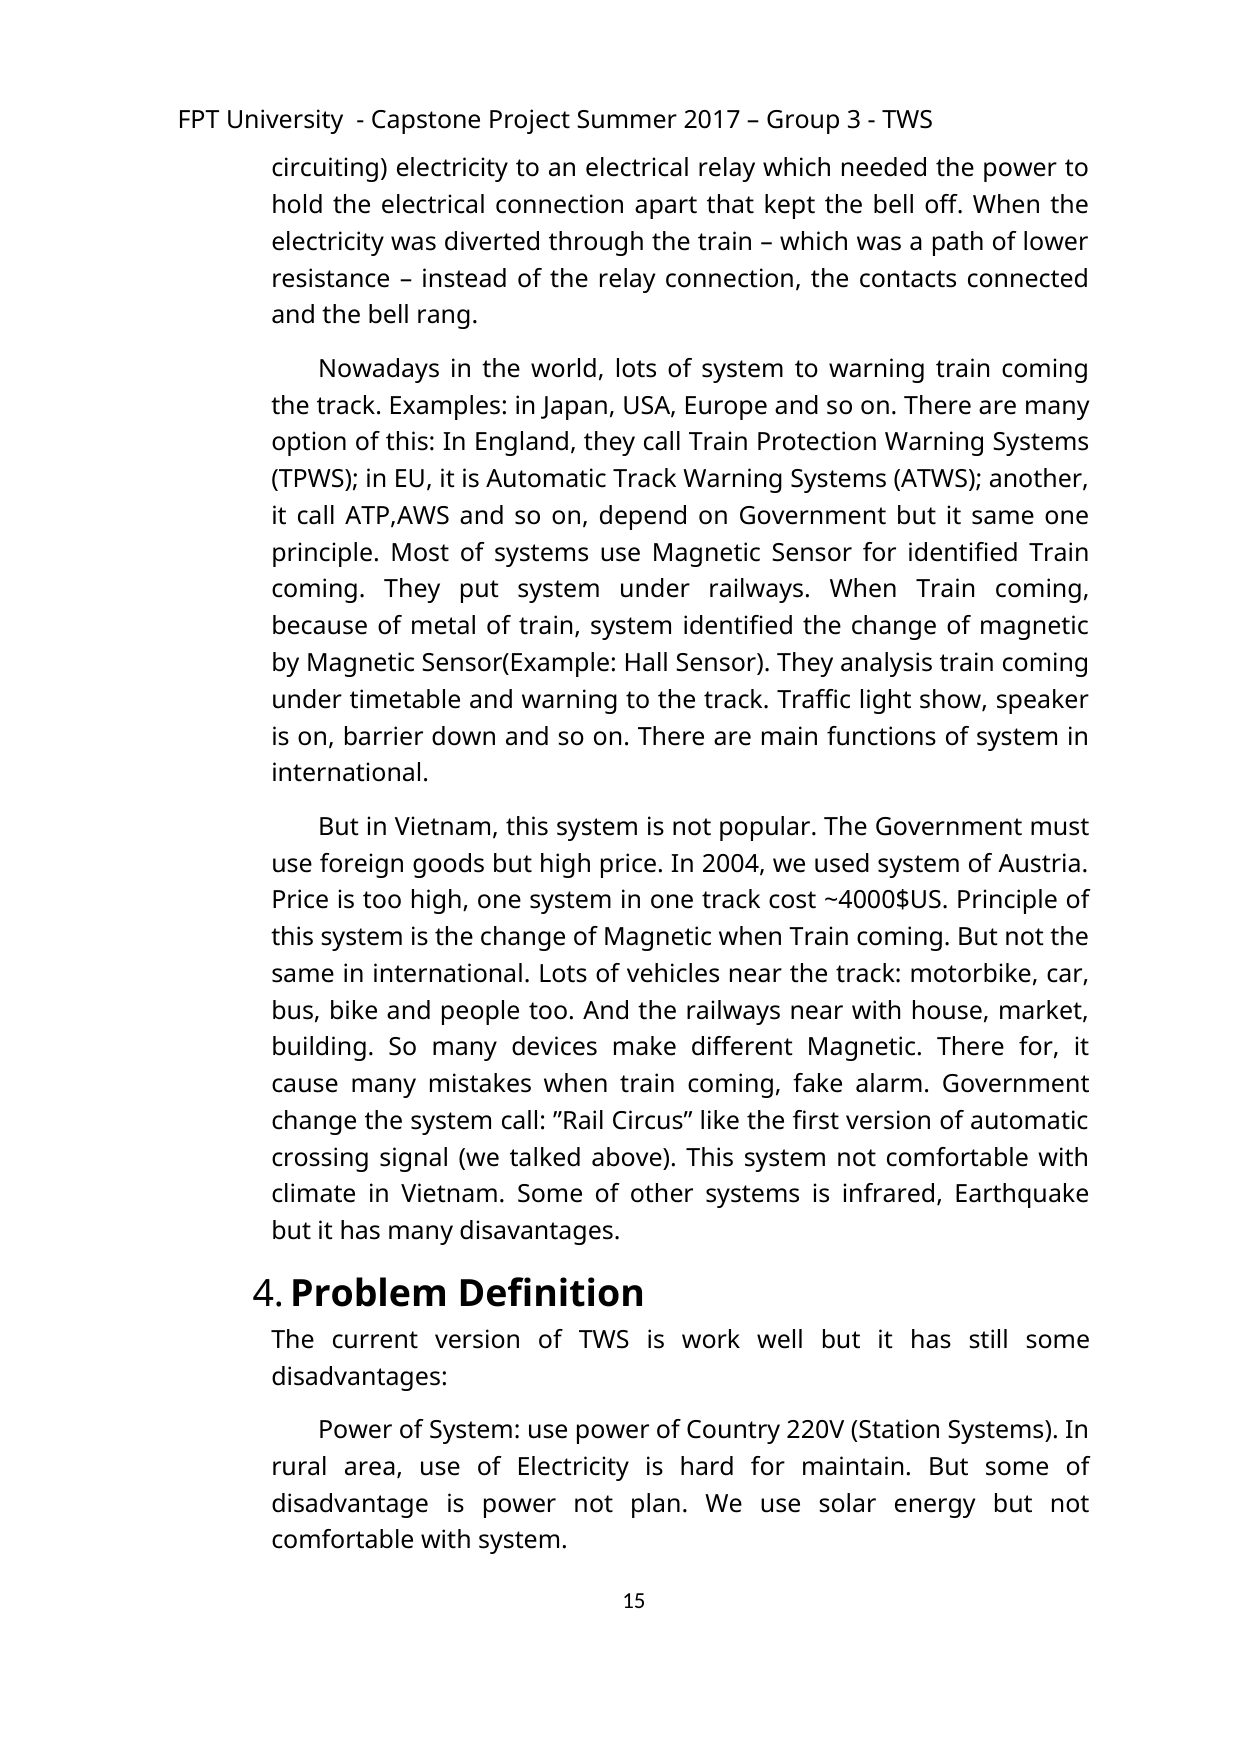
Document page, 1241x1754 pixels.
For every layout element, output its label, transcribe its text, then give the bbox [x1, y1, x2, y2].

subtitle Problem Definition [252, 1266, 1090, 1317]
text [271, 150, 1090, 331]
text The current version of TWS is work well but it has still some disadvantages: [271, 1321, 1090, 1392]
text Power of System: use power of Country 220V (Station Systems). In rural area, use of Electricity is hard for maintain. But some of disadvantage is power not plan. We use solar energy but not comfortable with system. [271, 1412, 1090, 1556]
text But in Vietnam, this system is not popular. The Government must use foreign goods but high price. In 2004, we used system of Austria. Price is too high, one system in one track cost ~4000$US. Principle of this system is the change of Magnetic when Train coming. But not the same in international. Lots of vehicles near the track: motorbike, car, bus, bike and people too. And the railways near with house, market, building. So many devices make different Magnetic. There for, it cause many mistakes when train coming, fake alarm. Government change the system call: ”Rail Circus” like the first version of automatic crossing signal (we talked above). This system not comfortable with climate in Vietnam. Some of other systems is infrared, Earthquake but it has many disavantages. [271, 808, 1090, 1247]
text Nowadays in the world, lots of system to warning train coming the track. Examples: in Japan, USA, Europe and so on. There are many option of this: In England, they call Train Protection Warning Systems (TPWS); in EU, it is Automatic Track Warning Systems (ATWS); another, it call ATP,AWS and so on, depend on Government but it same one principle. Most of systems use Magnetic Sensor for identified Train coming. They put system under railways. When Train coming, because of metal of train, system identified the change of magnetic by Magnetic Sensor(Example: Hall Sensor). They analysis train coming under timetable and warning to the track. Traffic light show, speaker is on, barrier down and so on. There are main functions of system in international. [271, 351, 1090, 789]
